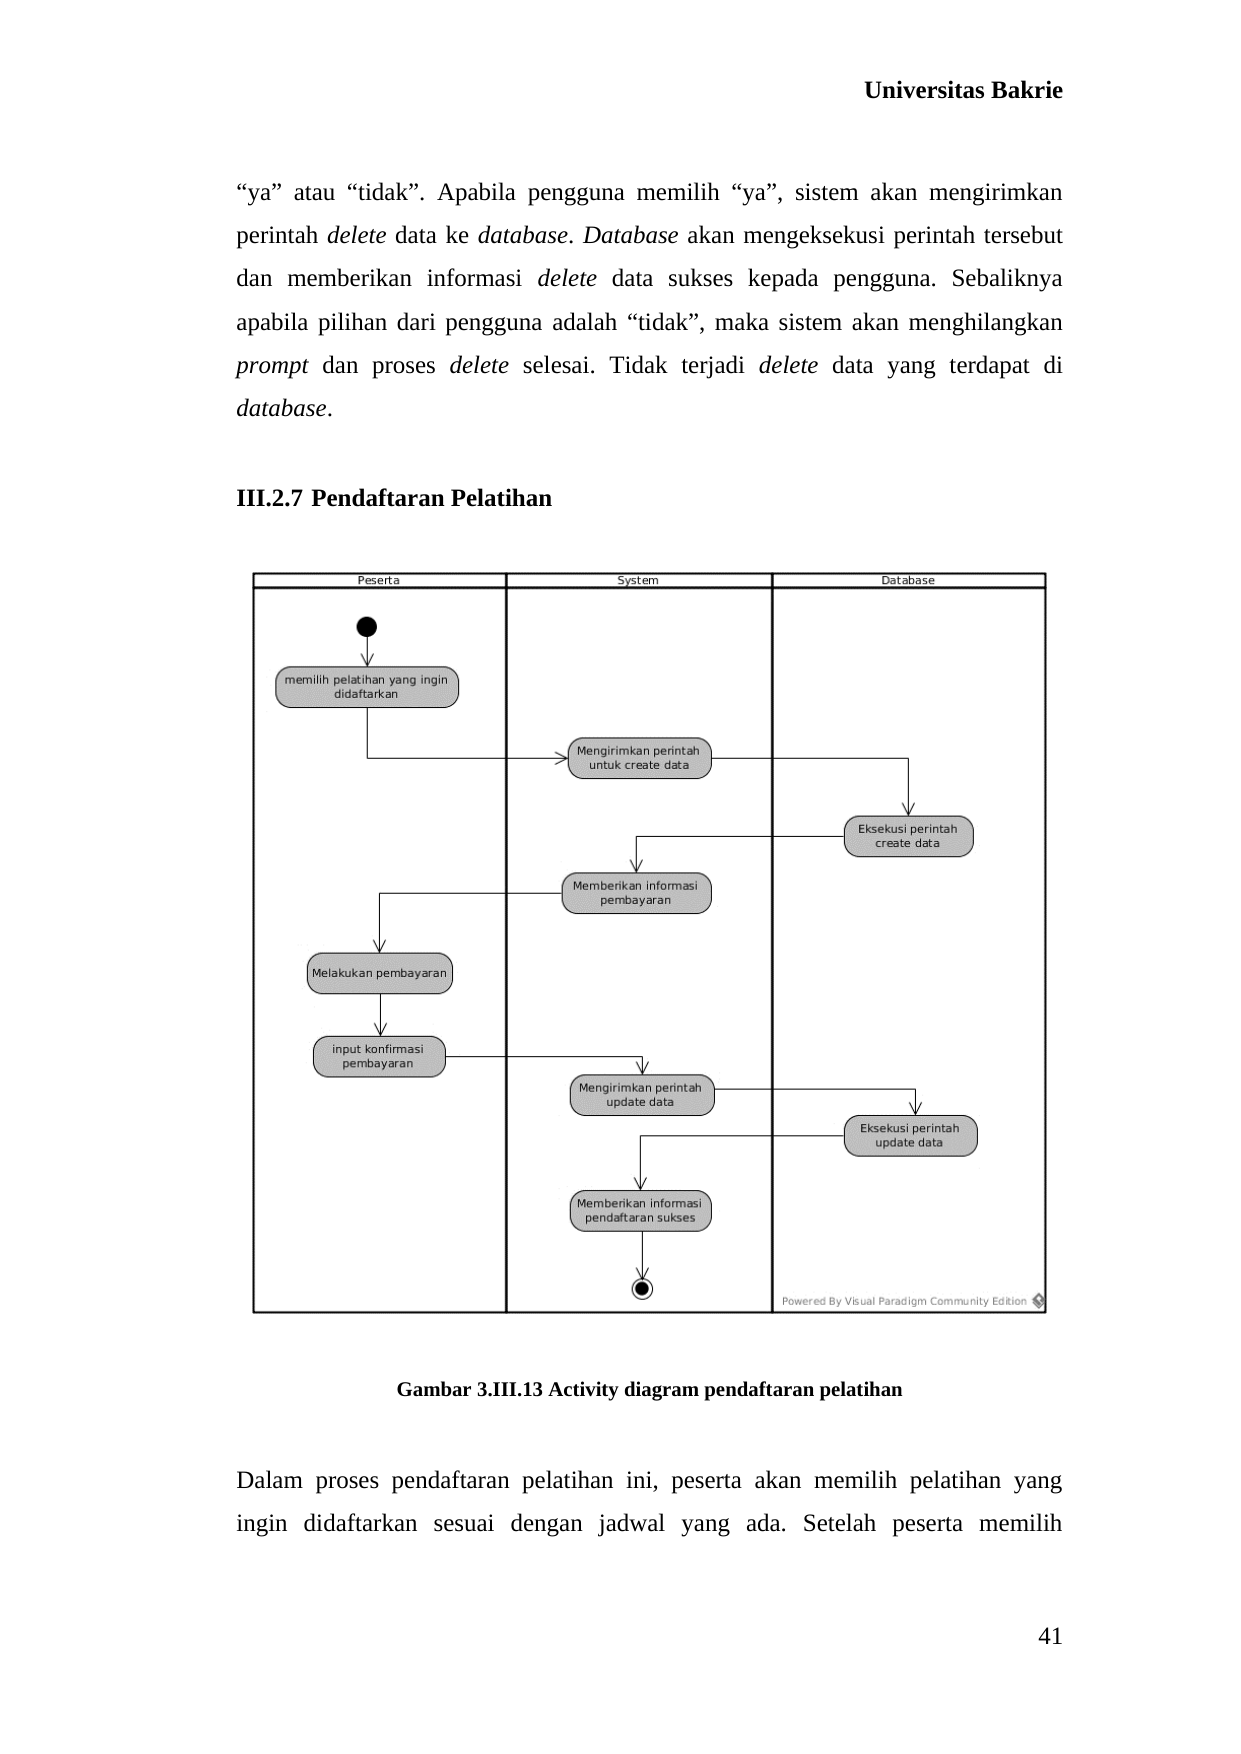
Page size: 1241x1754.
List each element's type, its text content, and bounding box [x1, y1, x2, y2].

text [236, 1465, 1063, 1537]
subtitle Pendaftaran Pelatihan [236, 483, 1063, 512]
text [236, 177, 1063, 422]
picture [249, 569, 1051, 1318]
